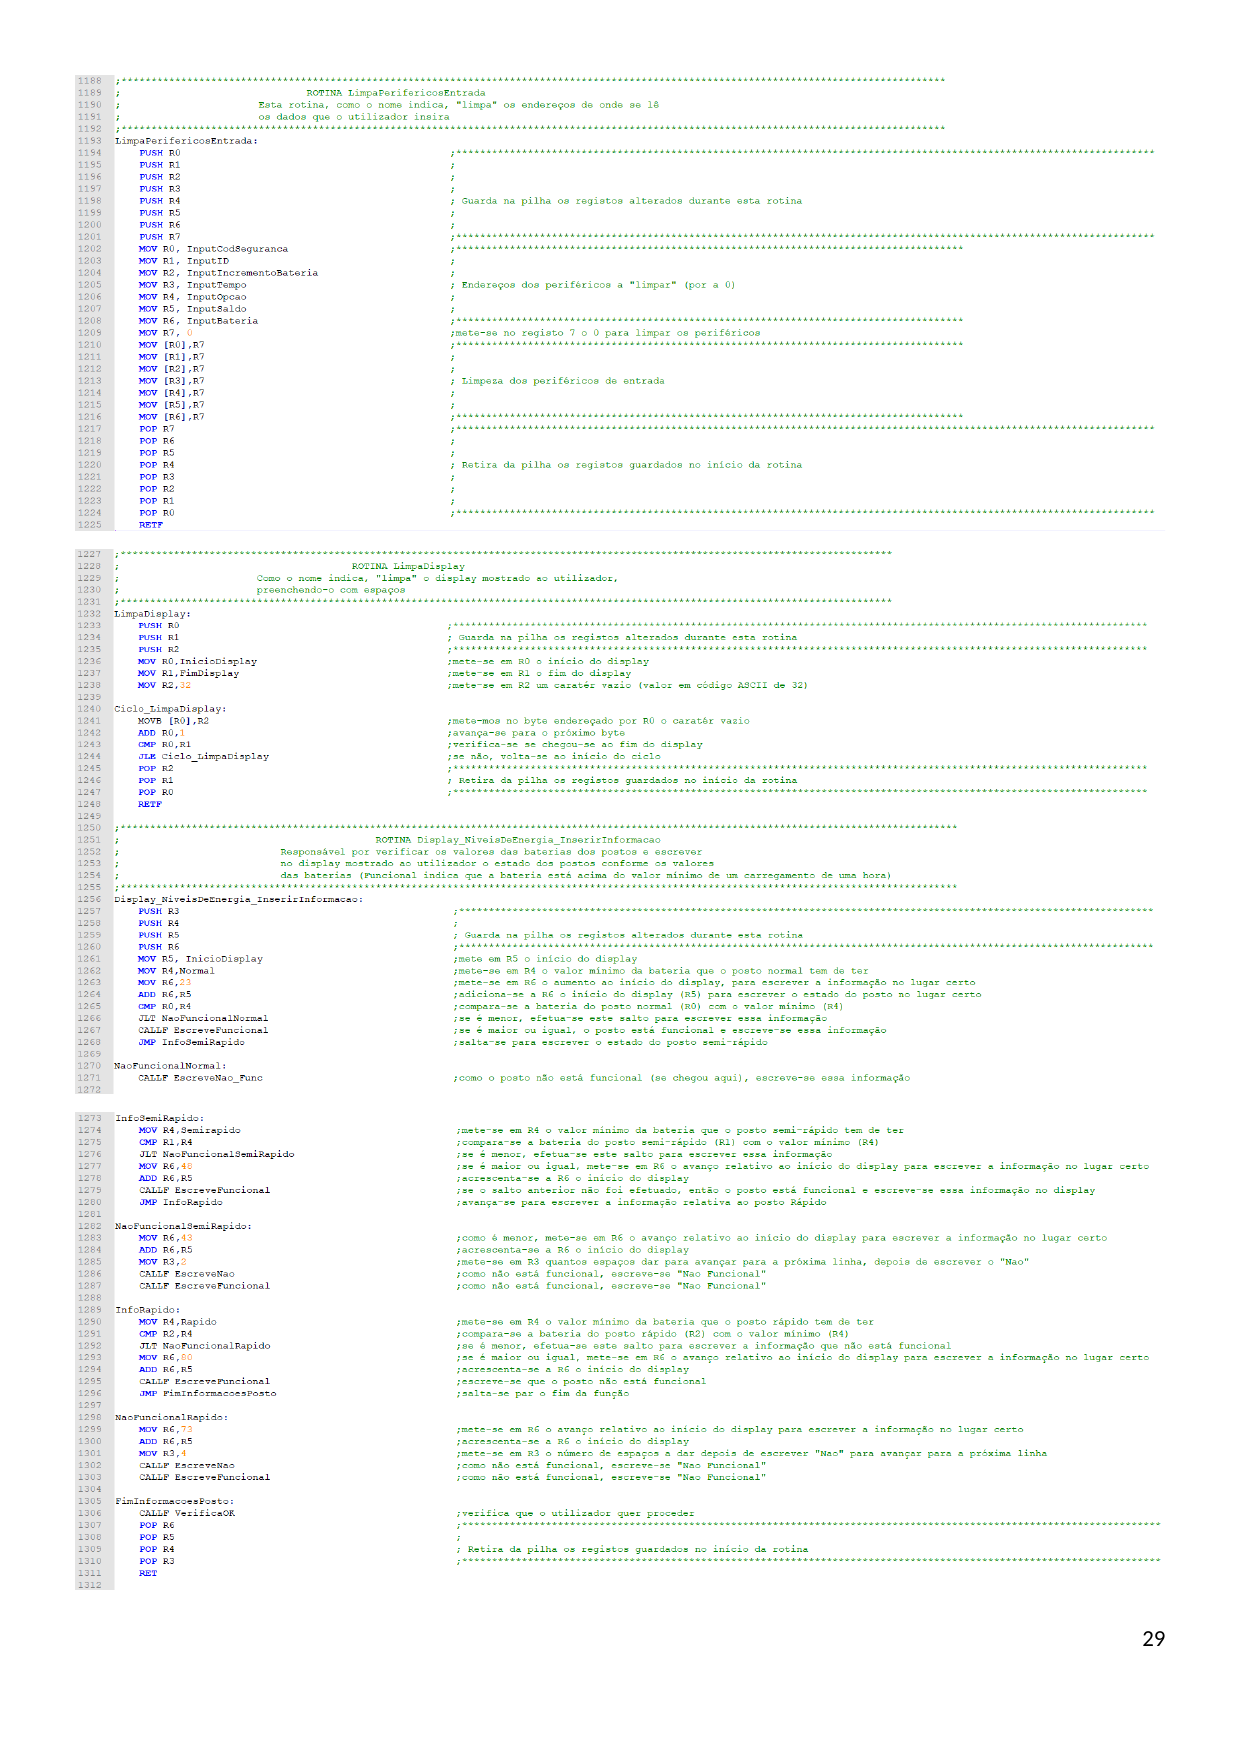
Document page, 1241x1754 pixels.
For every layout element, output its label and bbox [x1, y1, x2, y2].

picture [75, 75, 1166, 531]
picture [75, 549, 1166, 1094]
picture [75, 1112, 1166, 1590]
